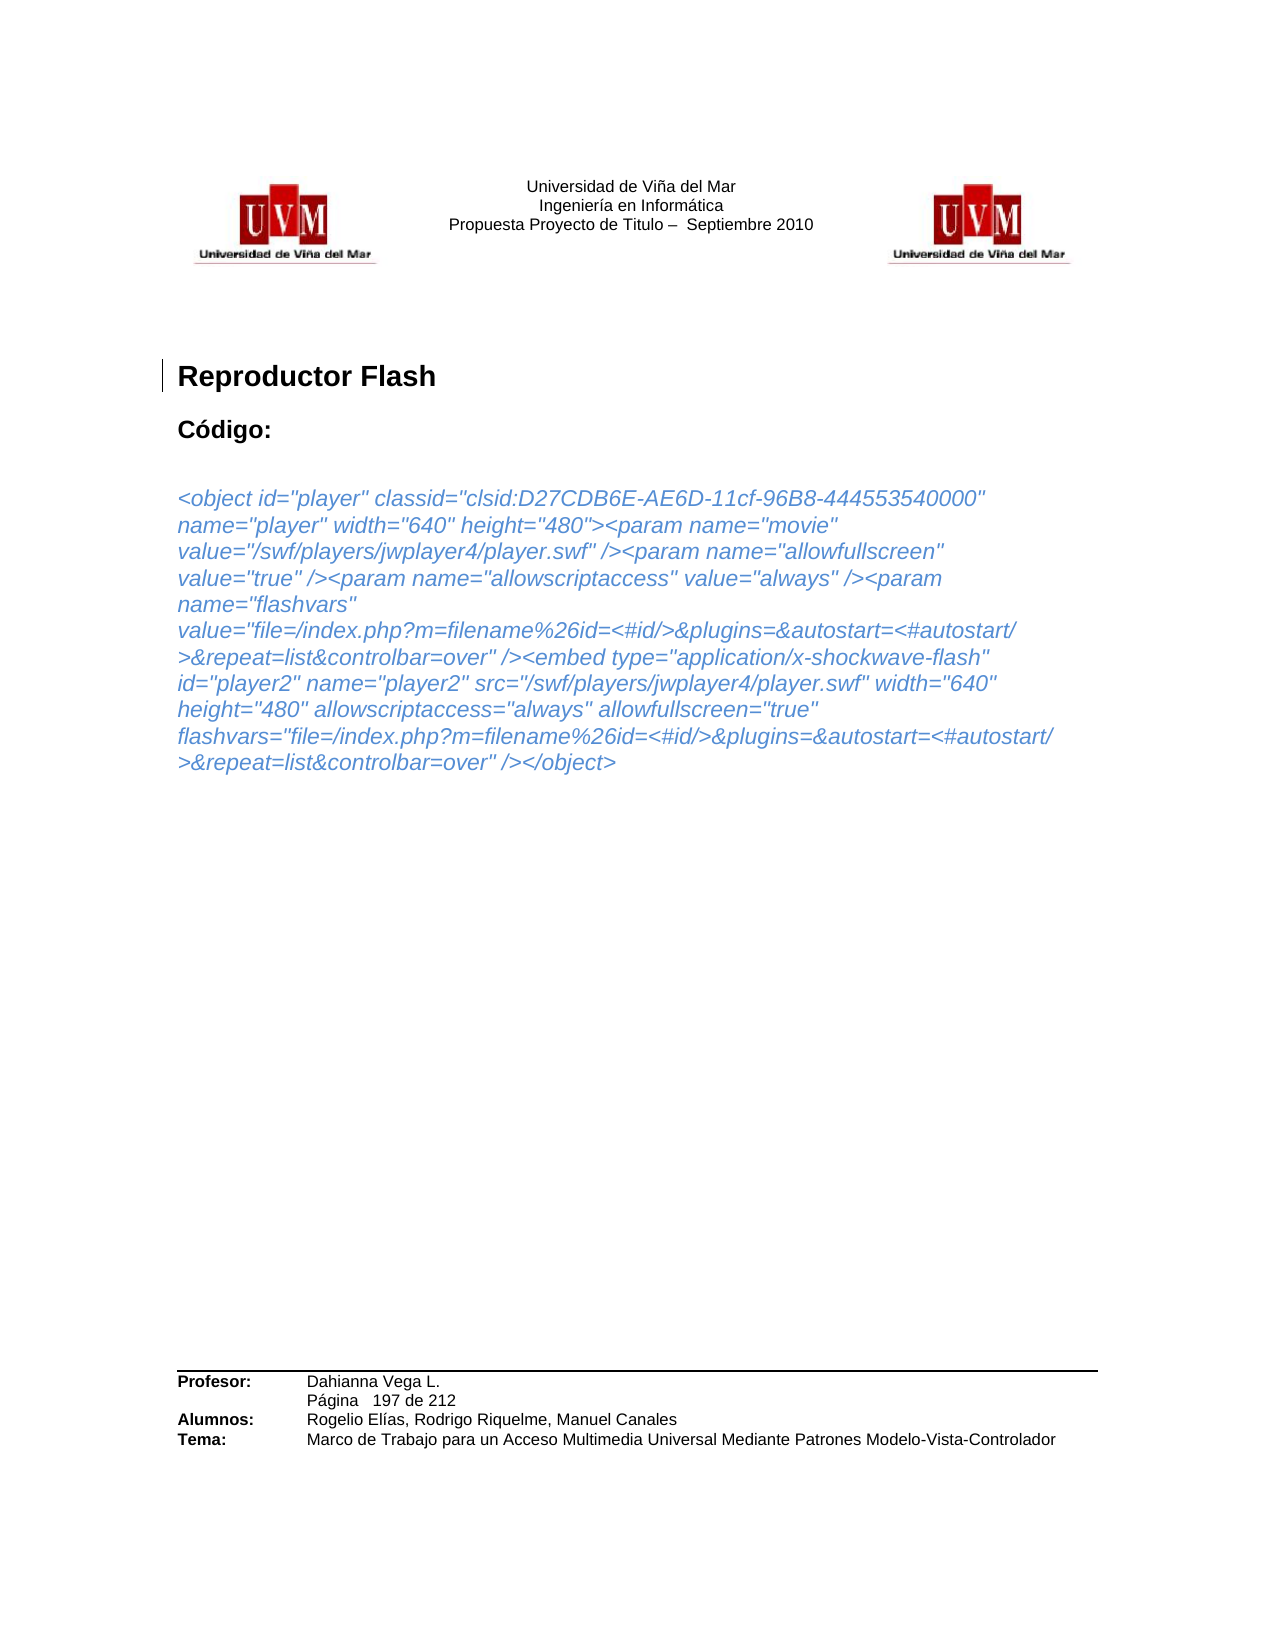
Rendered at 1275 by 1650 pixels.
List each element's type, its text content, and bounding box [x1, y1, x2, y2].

text Código: [177, 415, 1098, 444]
picture [177, 176, 390, 267]
text <object id="player" classid="clsid:D27CDB6E-AE6D-11cf-96B8-444553540000" name="player" width="640" height="480"><param name="movie" value="/swf/players/jwplayer4/player.swf" /><param name="allowfullscreen" value="true" /><param name="allowscriptaccess" value="always" /><param name="flashvars" value="file=/index.php?m=filename%26id=<#id/>&plugins=&autostart=<#autostart/>&repeat=list&controlbar=over" /><embed type="application/x-shockwave-flash" id="player2" name="player2" src="/swf/players/jwplayer4/player.swf" width="640" height="480" allowscriptaccess="always" allowfullscreen="true" flashvars="file=/index.php?m=filename%26id=<#id/>&plugins=&autostart=<#autostart/>&repeat=list&controlbar=over" /></object> [177, 485, 1098, 775]
picture [871, 176, 1084, 267]
subtitle Reproductor Flash [177, 359, 1098, 392]
